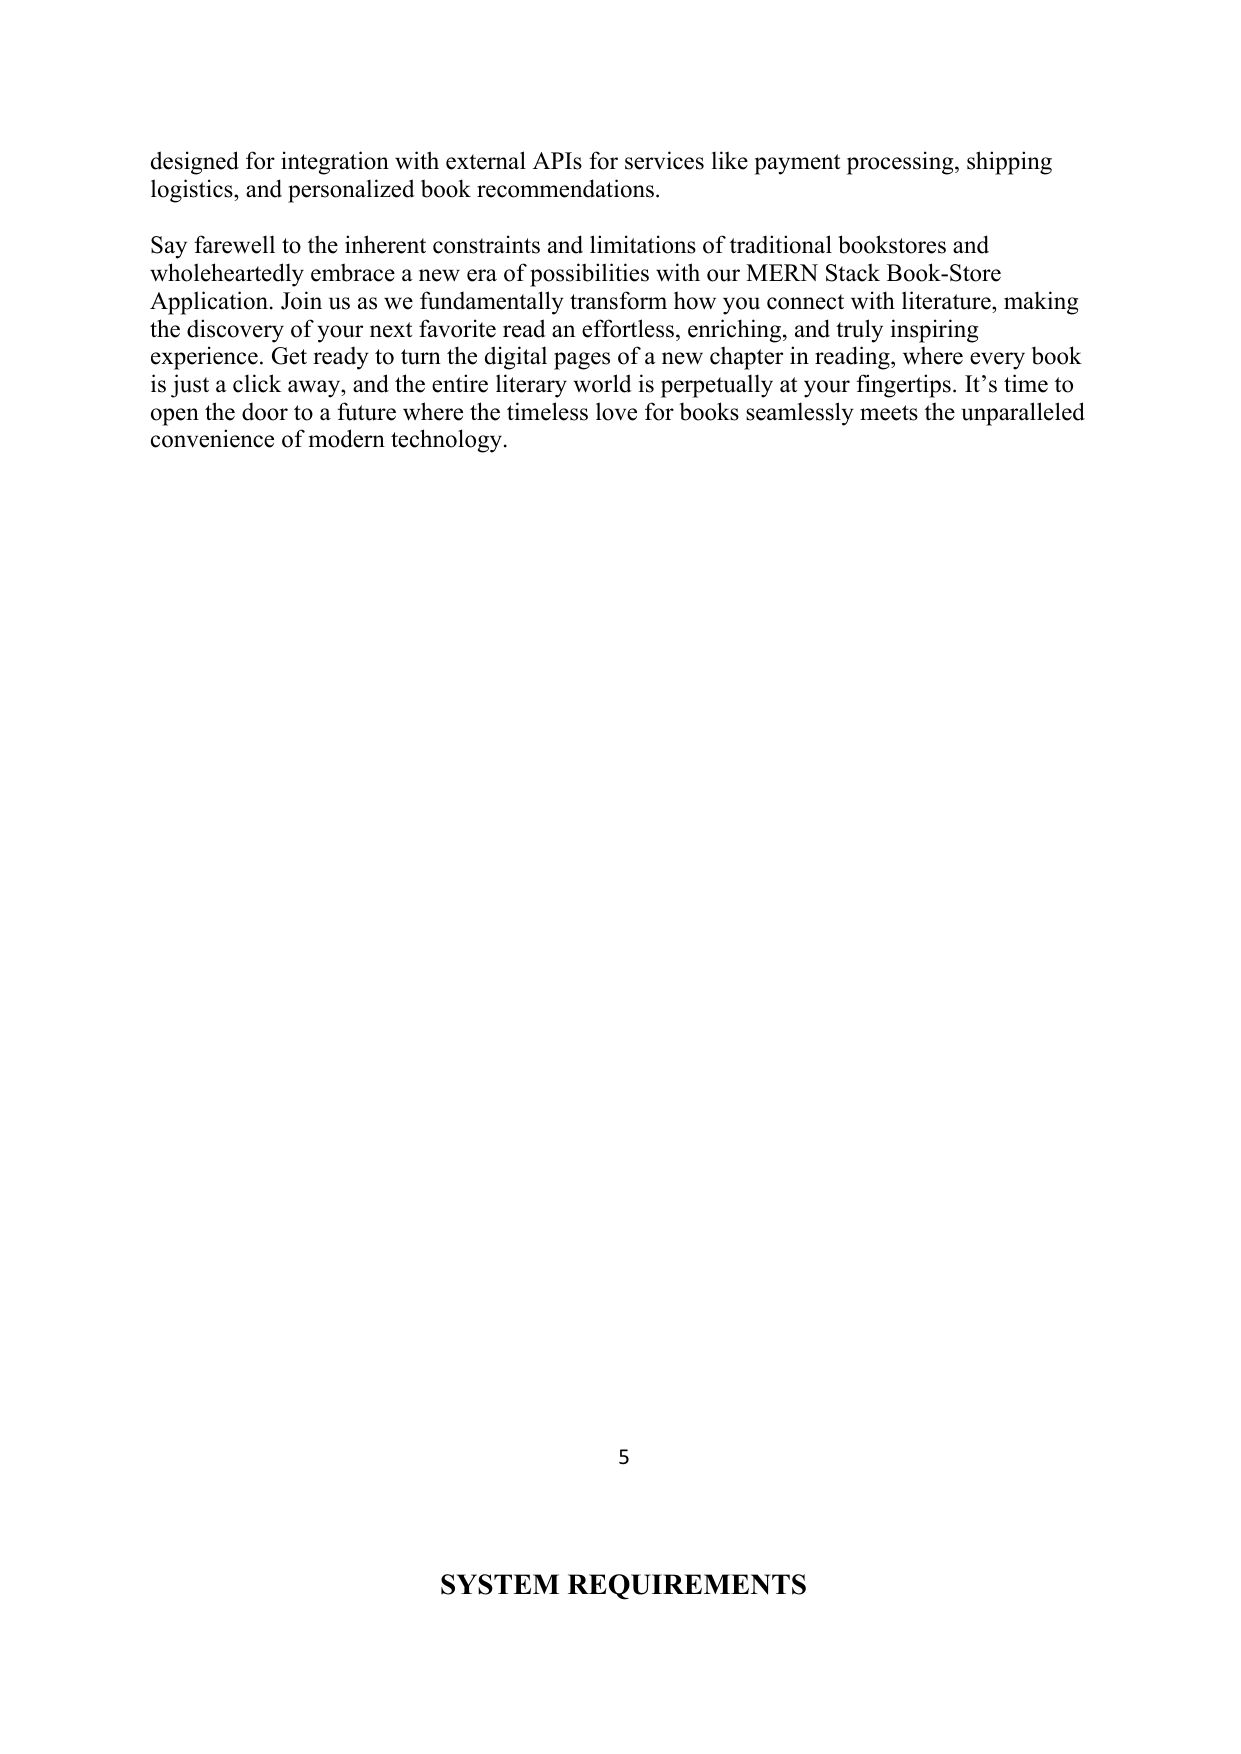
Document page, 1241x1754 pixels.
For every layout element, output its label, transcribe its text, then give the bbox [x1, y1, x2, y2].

text SYSTEM REQUIREMENTS [150, 1568, 1097, 1601]
text 5 [150, 1443, 1098, 1471]
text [150, 147, 1097, 202]
text Say farewell to the inherent constraints and limitations of traditional bookstores and wholeheartedly embrace a new era of possibilities with our MERN Stack Book-Store Application. Join us as we fundamentally transform how you connect with literature, making the discovery of your next favorite read an effortless, enriching, and truly inspiring experience. Get ready to turn the digital pages of a new chapter in reading, where every book is just a click away, and the entire literary world is perpetually at your fingertips. It’s time to open the door to a future where the timeless love for books seamlessly meets the unparalleled convenience of modern technology. [150, 232, 1097, 453]
